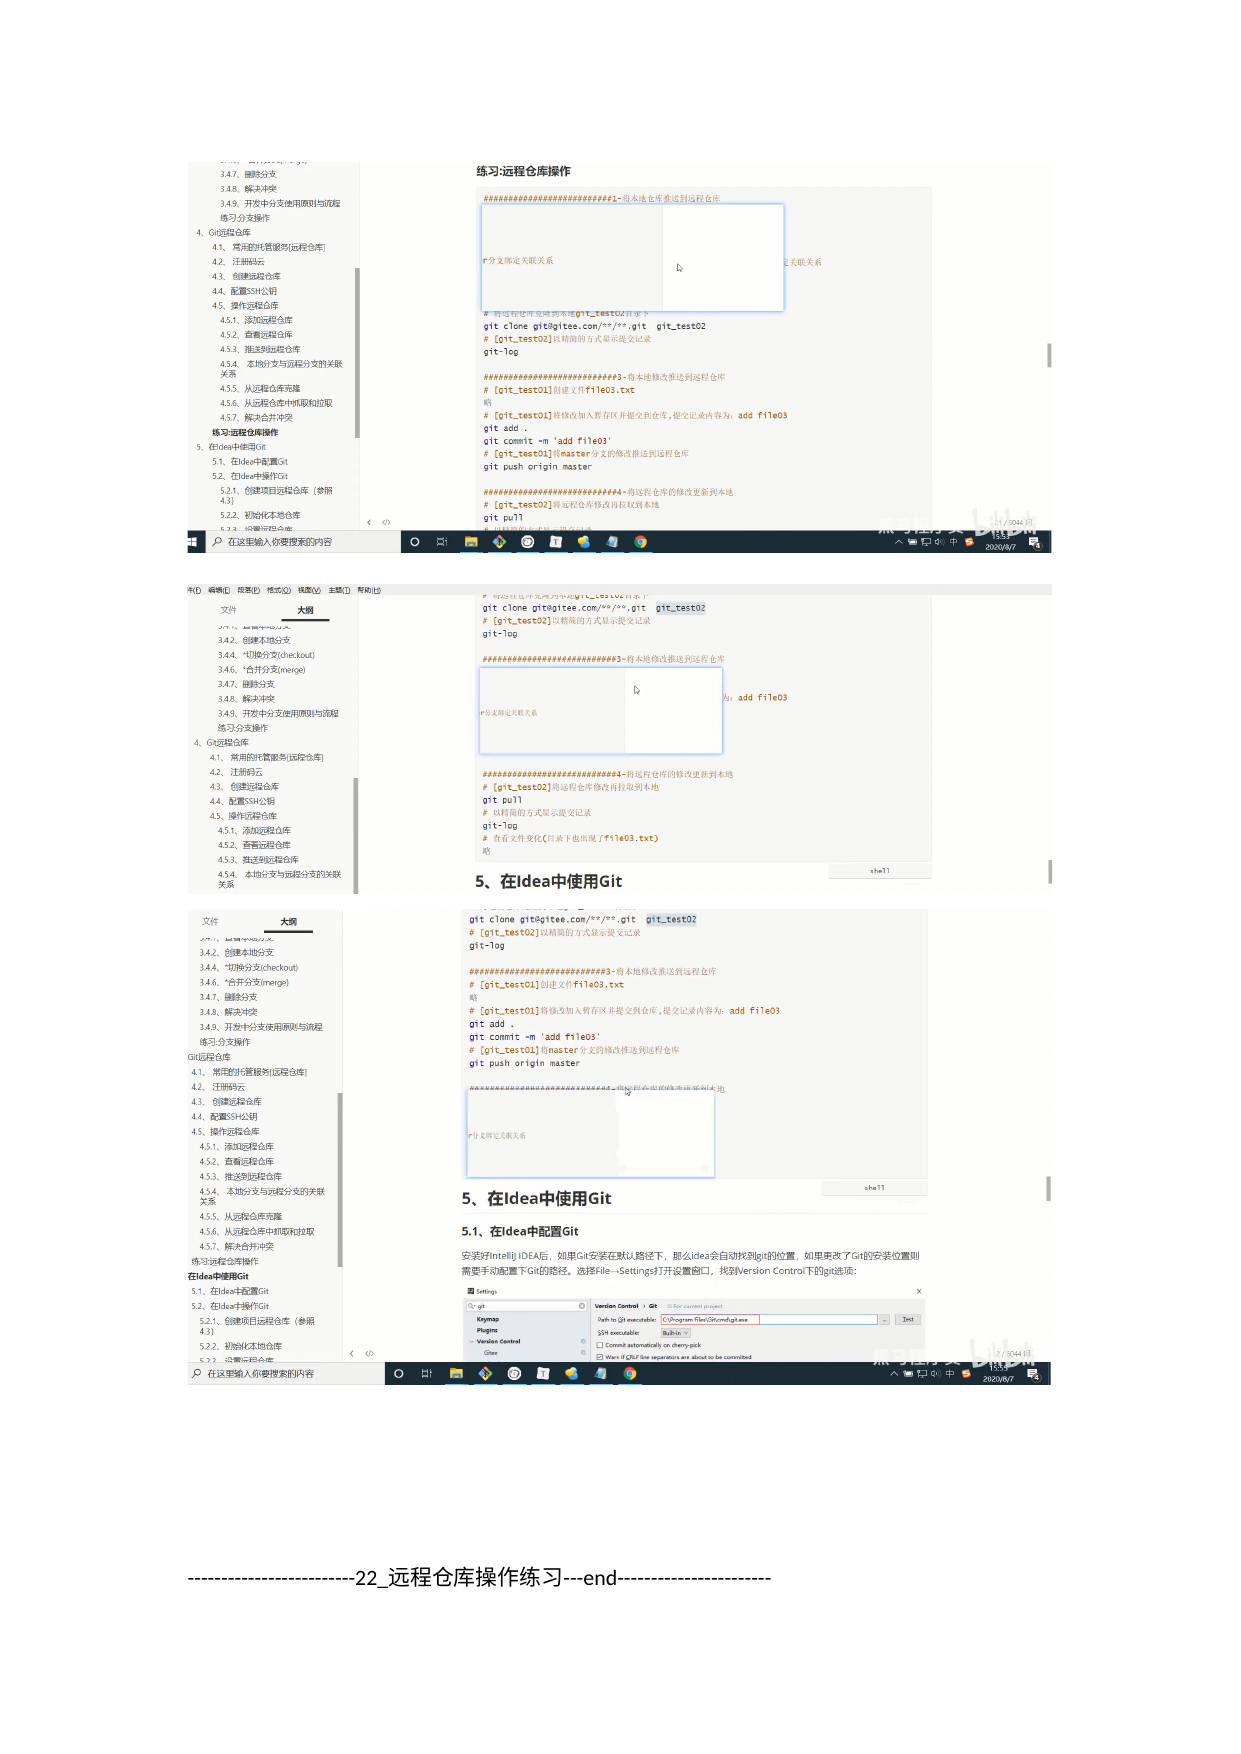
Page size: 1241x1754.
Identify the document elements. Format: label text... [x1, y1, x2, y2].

picture [187, 584, 1053, 894]
picture [187, 909, 1051, 1385]
text -------------------------22_远程仓库操作练习---end----------------------- [187, 1559, 1053, 1592]
picture [187, 162, 1052, 553]
